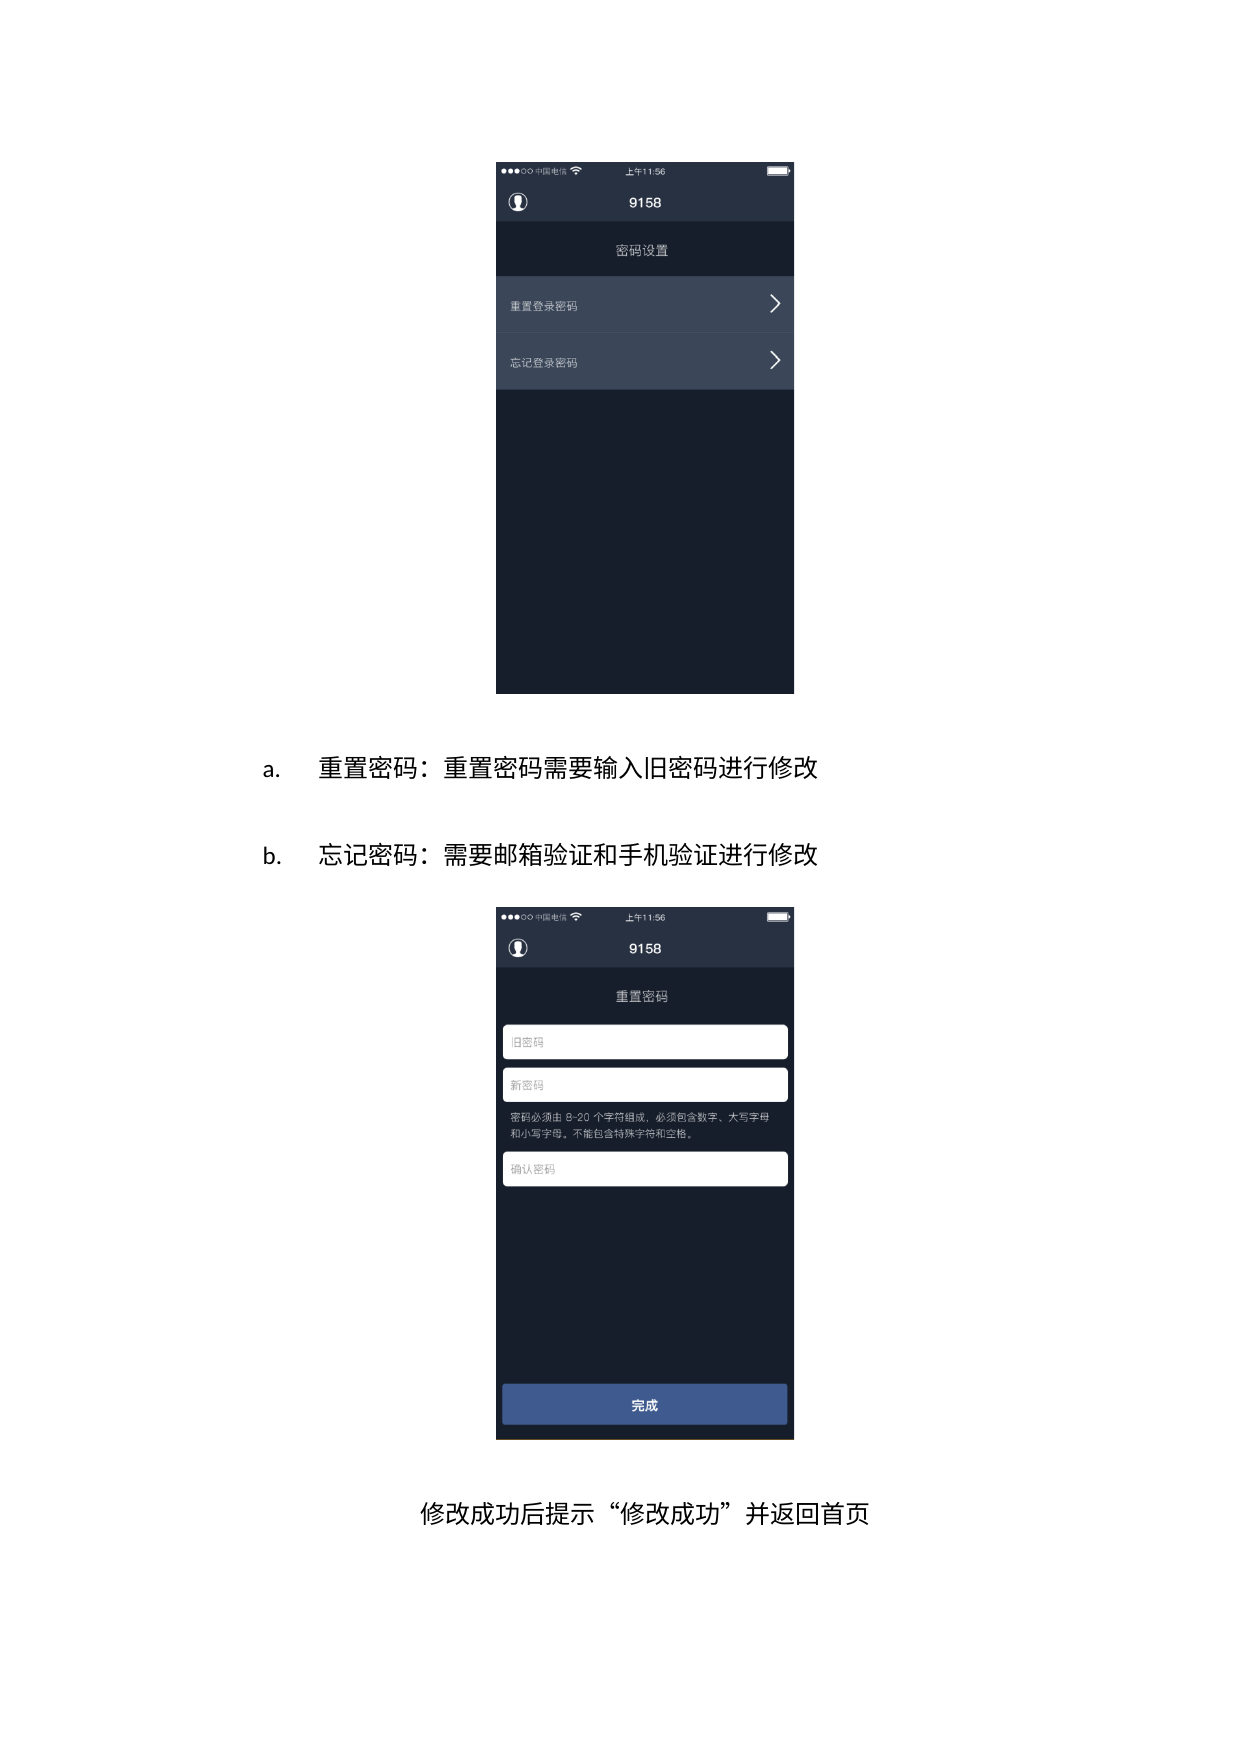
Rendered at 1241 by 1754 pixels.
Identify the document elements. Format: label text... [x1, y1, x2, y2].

picture [496, 907, 795, 1440]
list 重置密码：重置密码需要输入旧密码进行修改 [212, 734, 1028, 799]
text 修改成功后提示“修改成功”并返回首页 [262, 1480, 1028, 1545]
list 忘记密码：需要邮箱验证和手机验证进行修改 [212, 821, 1028, 886]
picture [496, 162, 795, 694]
